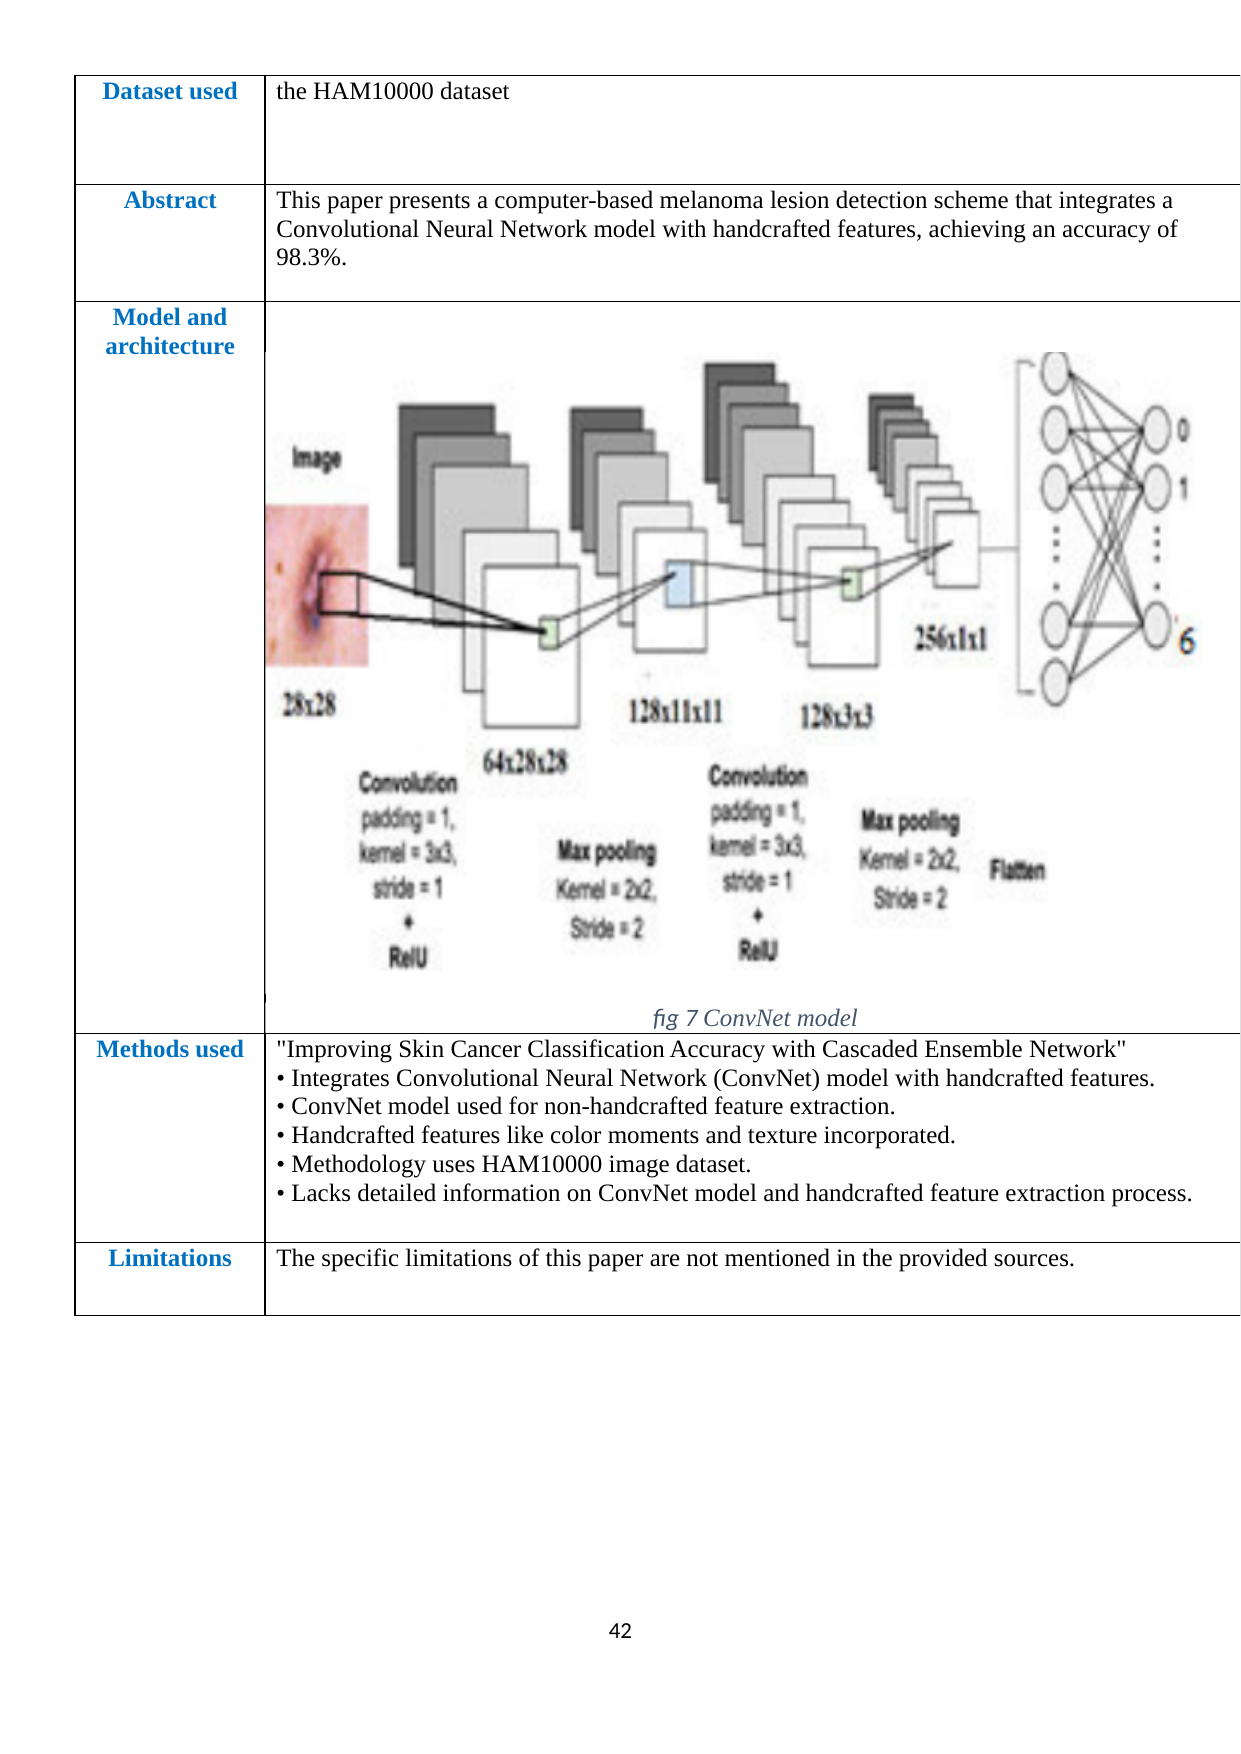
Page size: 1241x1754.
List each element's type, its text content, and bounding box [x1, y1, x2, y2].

table_cell Model and architecture [76, 302, 264, 1033]
table_cell This paper presents a computer-based melanoma lesion detection scheme that integrates a Convolutional Neural Network model with handcrafted features, achieving an accuracy of 98.3%. [266, 185, 1240, 301]
table_cell Abstract [76, 185, 264, 301]
table_cell Limitations [76, 1243, 264, 1314]
table_cell the HAM10000 dataset [266, 76, 1240, 184]
table_cell [266, 302, 1240, 1033]
table_cell "Improving Skin Cancer Classification Accuracy with Cascaded Ensemble Network" • Integrates Convolutional Neural Network (ConvNet) model with handcrafted features. • ConvNet model used for non-handcrafted feature extraction. • Handcrafted features like color moments and texture incorporated. • Methodology uses HAM10000 image dataset. • Lacks detailed information on ConvNet model and handcrafted feature extraction process. [266, 1034, 1240, 1242]
table_cell Dataset used [76, 76, 264, 184]
picture [265, 352, 1210, 994]
table_cell Methods used [76, 1034, 264, 1242]
table_cell The specific limitations of this paper are not mentioned in the provided sources. [266, 1243, 1240, 1314]
